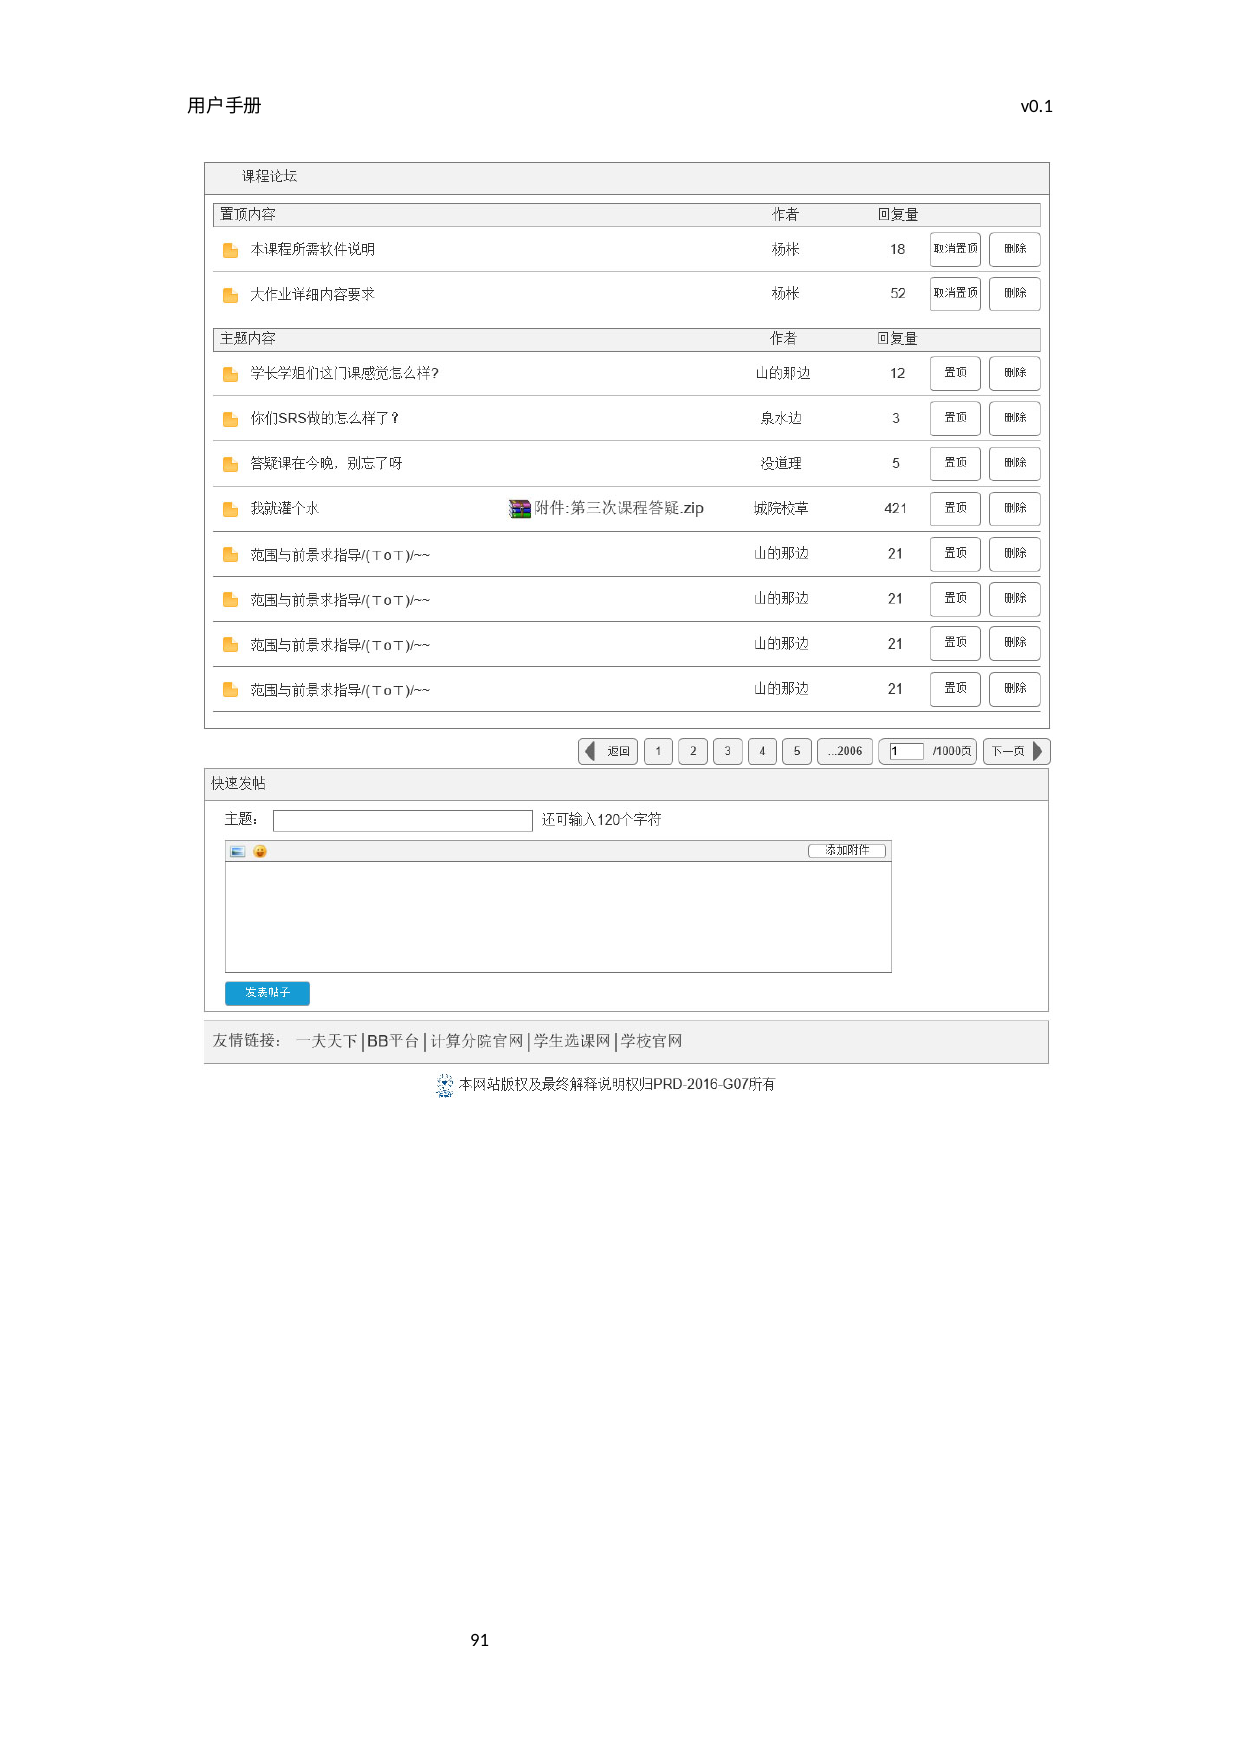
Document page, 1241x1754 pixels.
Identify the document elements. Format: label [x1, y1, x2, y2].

picture [187, 162, 1053, 1144]
